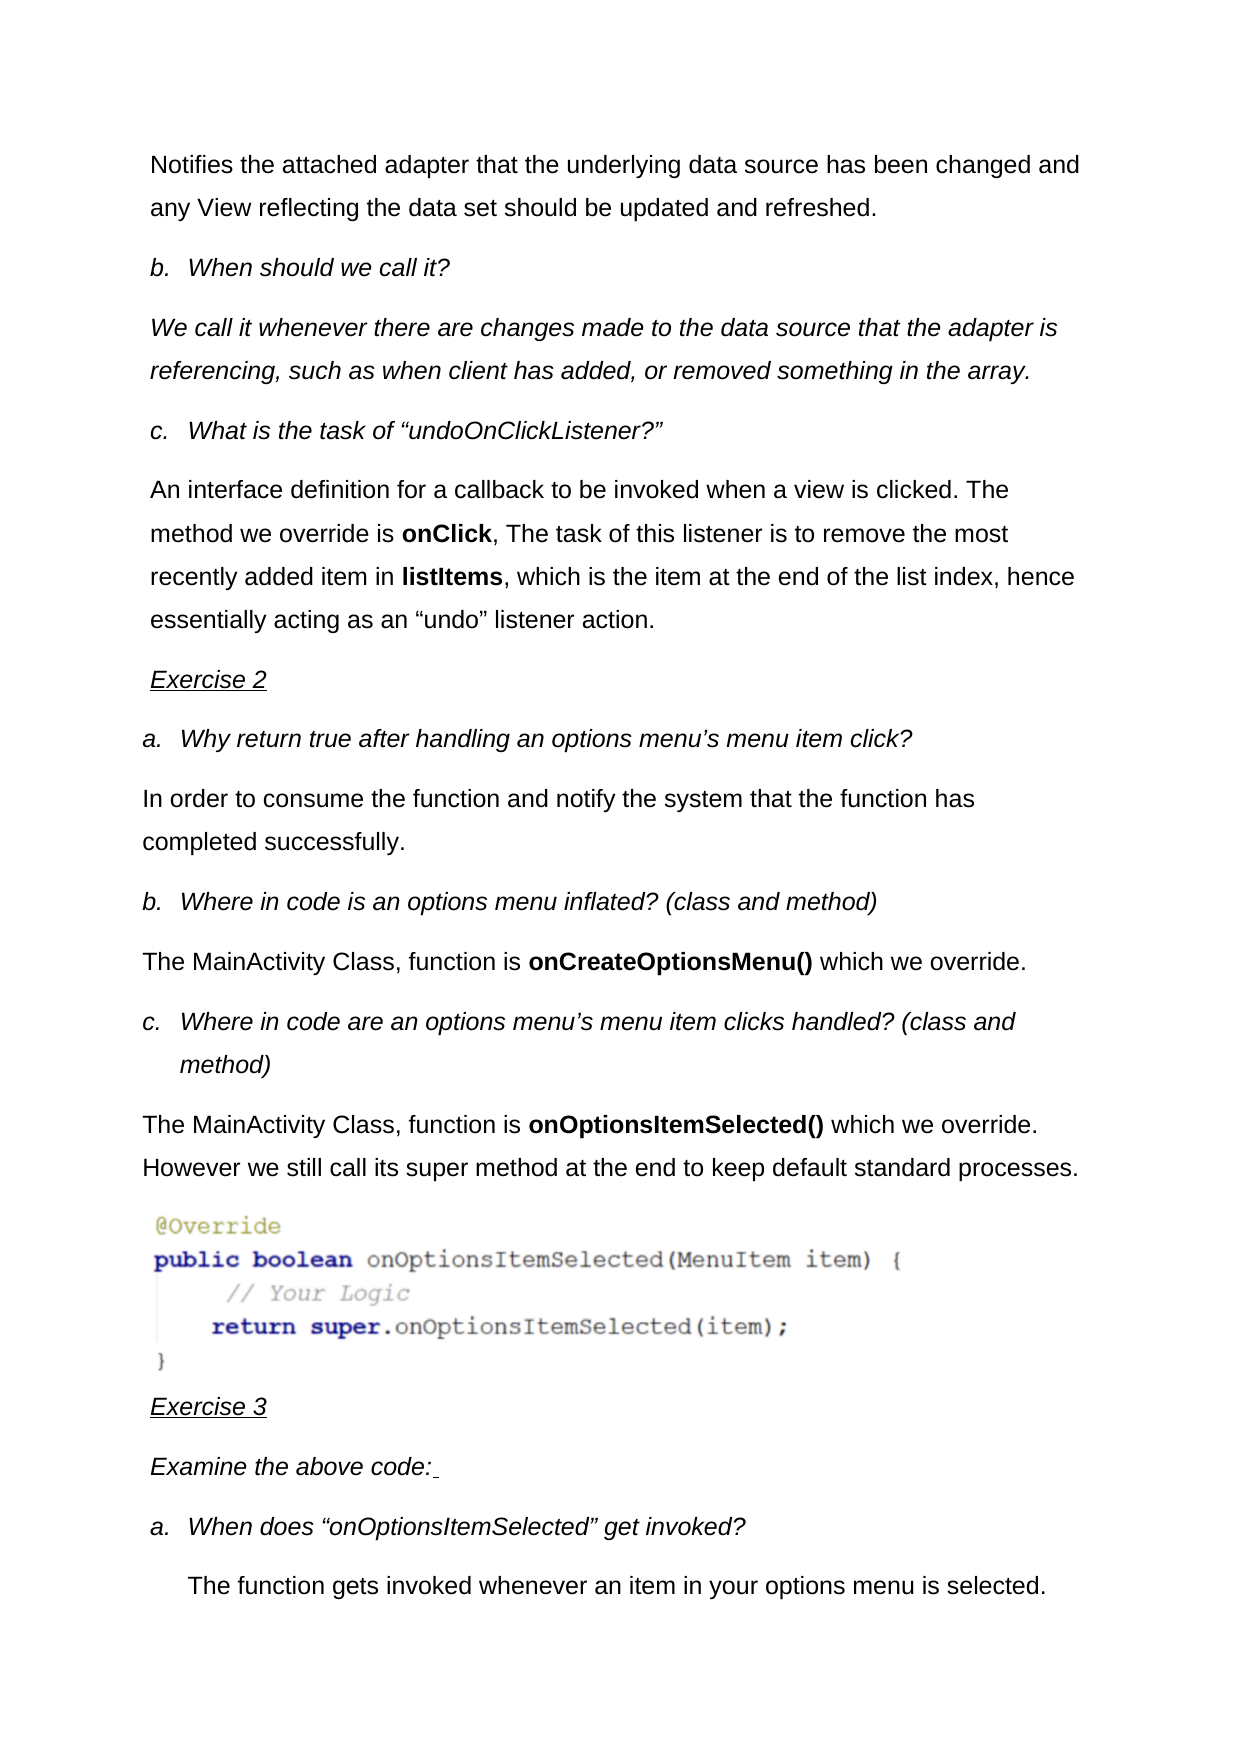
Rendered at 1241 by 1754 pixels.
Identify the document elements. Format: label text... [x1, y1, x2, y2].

list Why return true after handling an options menu’s menu item click? [142, 724, 1090, 753]
text The MainActivity Class, function is onOptionsItemSelected() which we override. However we still call its super method at the end to keep default standard processes. [142, 1109, 1090, 1181]
list What is the task of “undoOnClickListener?” [150, 416, 1090, 444]
text We call it whenever there are changes made to the data source that the adapter is referencing, such as when client has added, or removed something in the array. [150, 313, 1090, 384]
list When does “onOptionsItemSelected” get invoked? [150, 1511, 1090, 1540]
text An interface definition for a callback to be invoked when a view is clicked. The method we override is onClick, The task of this listener is to remove the most recently added item in listItems, which is the item at the end of the list index, hence essentially acting as an “undo” listener action. [150, 475, 1090, 633]
text Examine the above code: [150, 1452, 1090, 1480]
list Where in code is an options menu inflated? (class and method) [142, 887, 1090, 916]
text Notifies the attached adapter that the underlying data source has been changed and any View reflecting the data set should be updated and refreshed. [150, 150, 1090, 222]
text The MainActivity Class, function is onCreateOptionsMenu() which we override. [142, 947, 1090, 976]
text Exercise 2 [150, 664, 1090, 693]
text In order to consume the function and notify the system that the function has completed successfully. [142, 784, 1090, 856]
text Exercise 3 [150, 1392, 1090, 1421]
list When should we call it? [150, 253, 1090, 282]
picture [150, 1213, 905, 1373]
text The function gets invoked whenever an item in your options menu is selected. [187, 1571, 1090, 1600]
list Where in code are an options menu’s menu item clicks handled? (class and method) [142, 1007, 1090, 1078]
